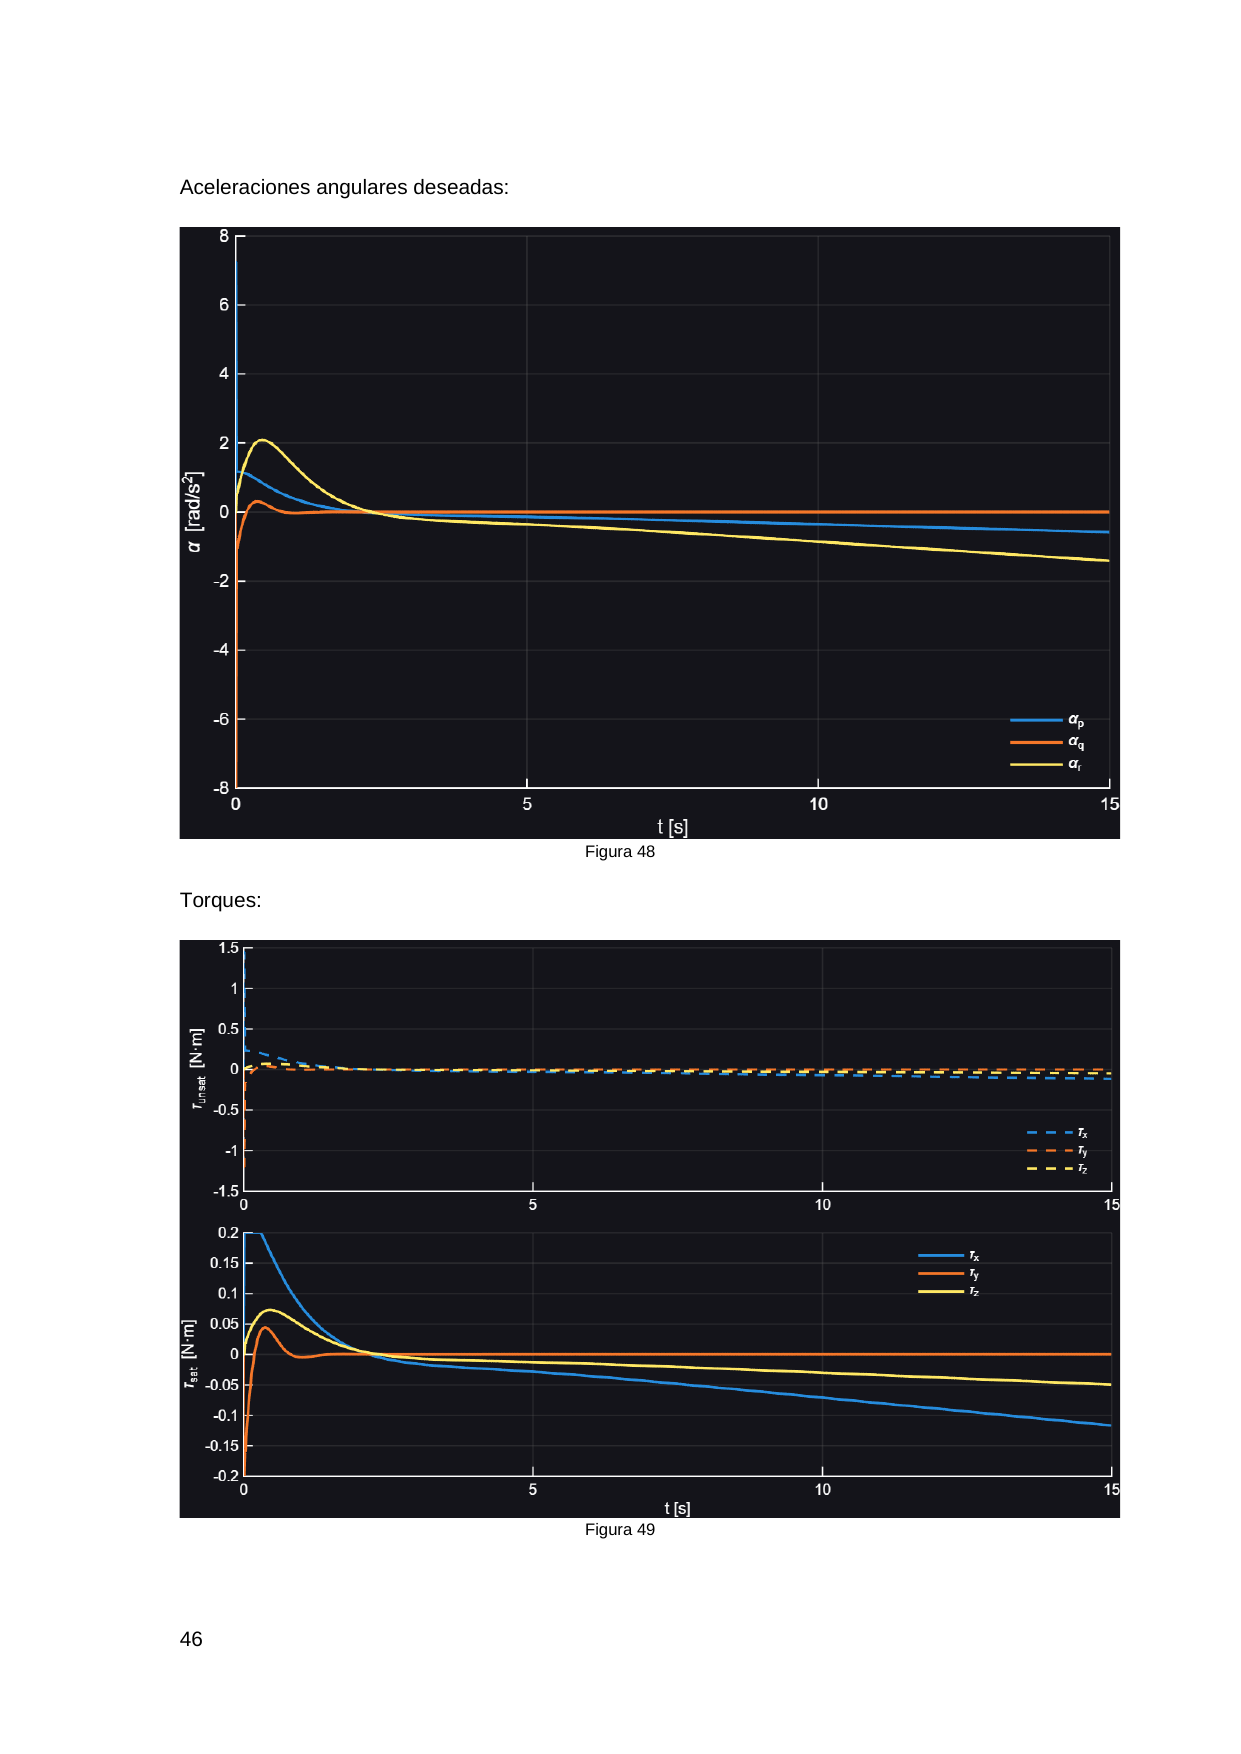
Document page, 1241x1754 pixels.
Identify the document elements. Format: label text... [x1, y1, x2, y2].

text Aceleraciones angulares deseadas: [150, 175, 1090, 199]
picture [179, 940, 1121, 1518]
picture [179, 227, 1121, 839]
text Torques: [150, 888, 1090, 912]
